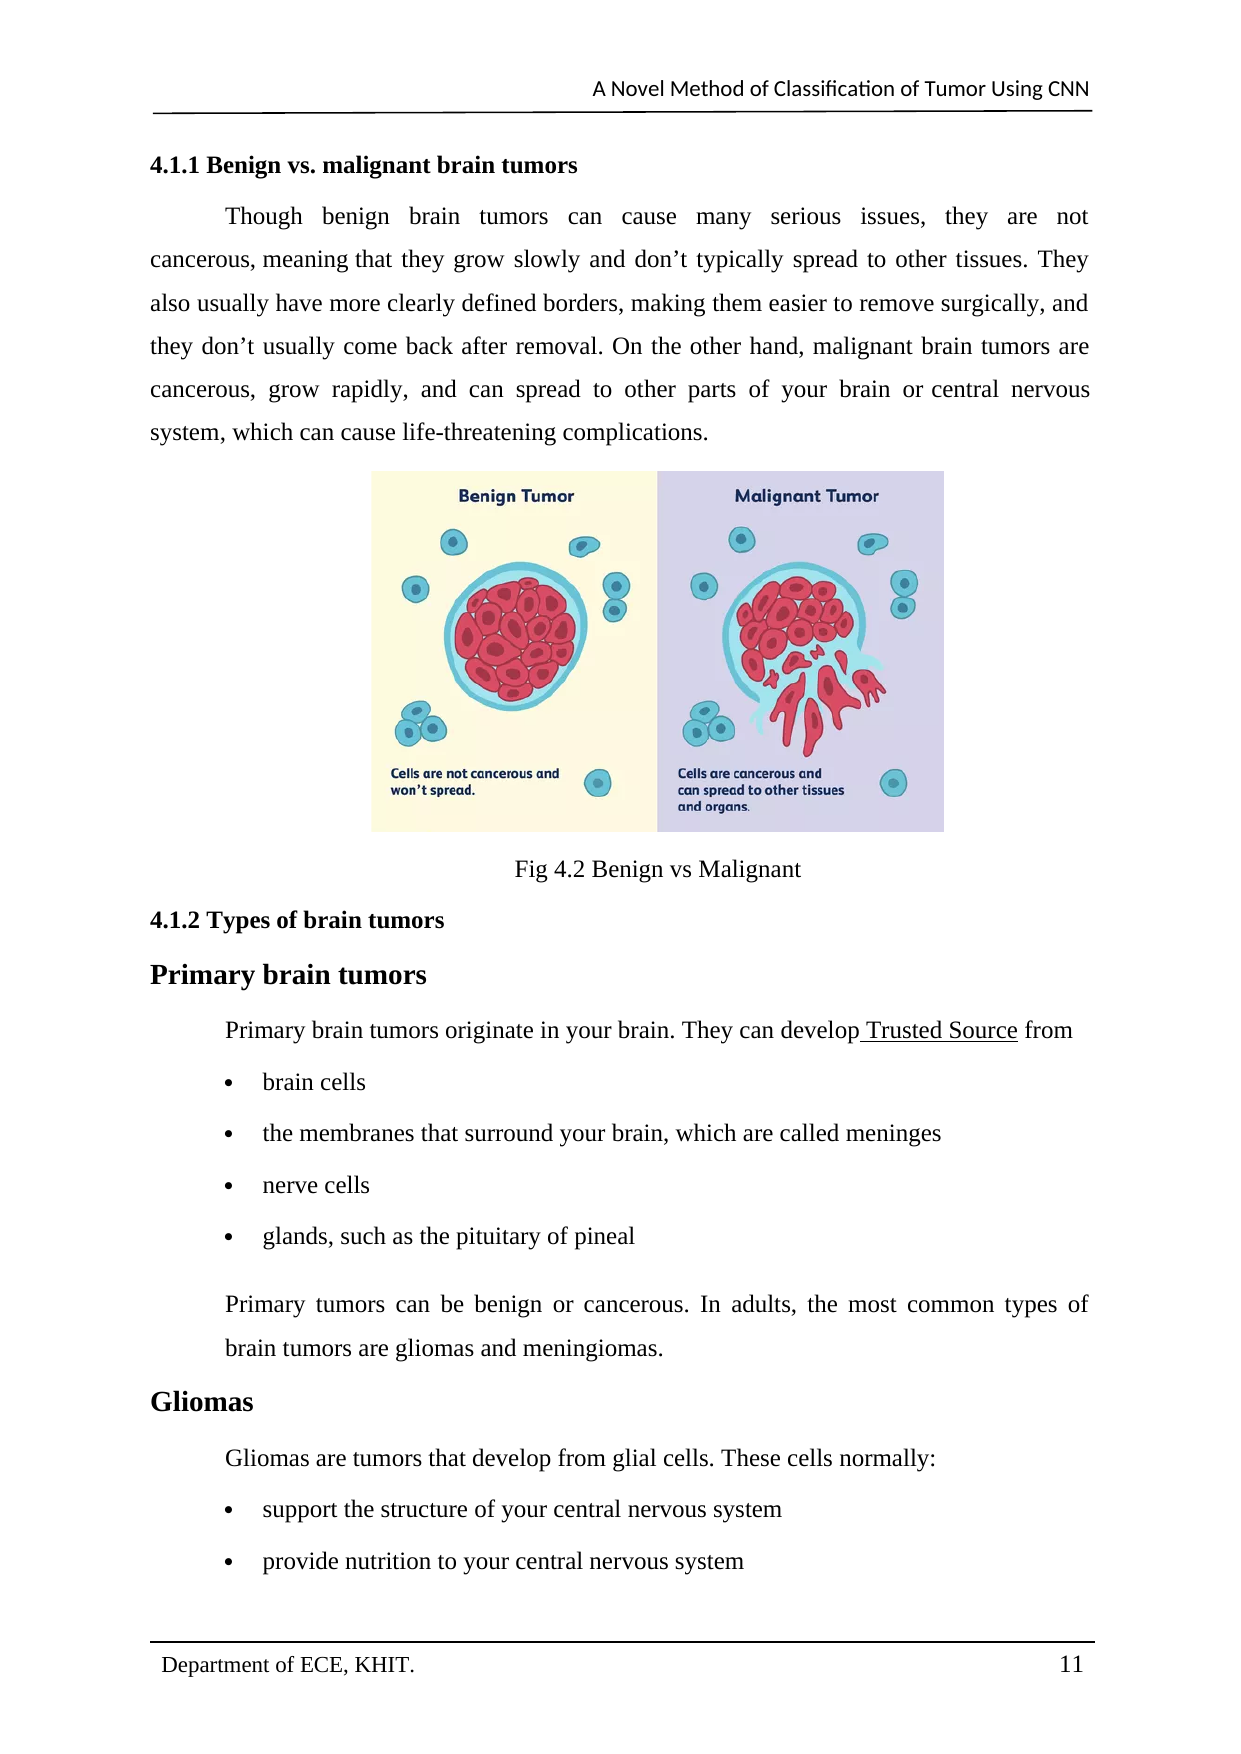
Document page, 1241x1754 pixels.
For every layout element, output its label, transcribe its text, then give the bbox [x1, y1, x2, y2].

list glands, such as the pituitary of pineal [225, 1221, 1090, 1250]
list the membranes that surround your brain, which are called meninges [225, 1118, 1090, 1147]
text Primary tumors can be benign or cancerous. In adults, the most common types of brain tumors are gliomas and meningiomas. [225, 1289, 1090, 1361]
text 4.1.1 Benign vs. malignant brain tumors [150, 150, 1090, 179]
text Gliomas are tumors that develop from glial cells. These cells normally: [150, 1443, 1090, 1472]
list nerve cells [225, 1170, 1090, 1199]
text Though benign brain tumors can cause many serious issues, they are not cancerous, meaning that they grow slowly and don’t typically spread to other tissues. They also usually have more clearly defined borders, making them easier to remove surgically, and they don’t usually come back after removal. On the other hand, malignant brain tumors are cancerous, grow rapidly, and can spread to other parts of your brain or central nervous system, which can cause life-threatening complications. [150, 201, 1090, 446]
text 4.1.2 Types of brain tumors [150, 906, 1090, 934]
text Fig 4.2 Benign vs Malignant [150, 854, 1090, 883]
text Primary brain tumors originate in your brain. They can develop Trusted Source from [150, 1016, 1090, 1044]
picture [371, 471, 944, 832]
text Primary brain tumors [150, 957, 1090, 991]
text Gliomas [150, 1384, 1090, 1418]
list provide nutrition to your central nervous system [225, 1546, 1090, 1574]
list support the structure of your central nervous system [225, 1494, 1090, 1523]
list brain cells [225, 1067, 1090, 1096]
